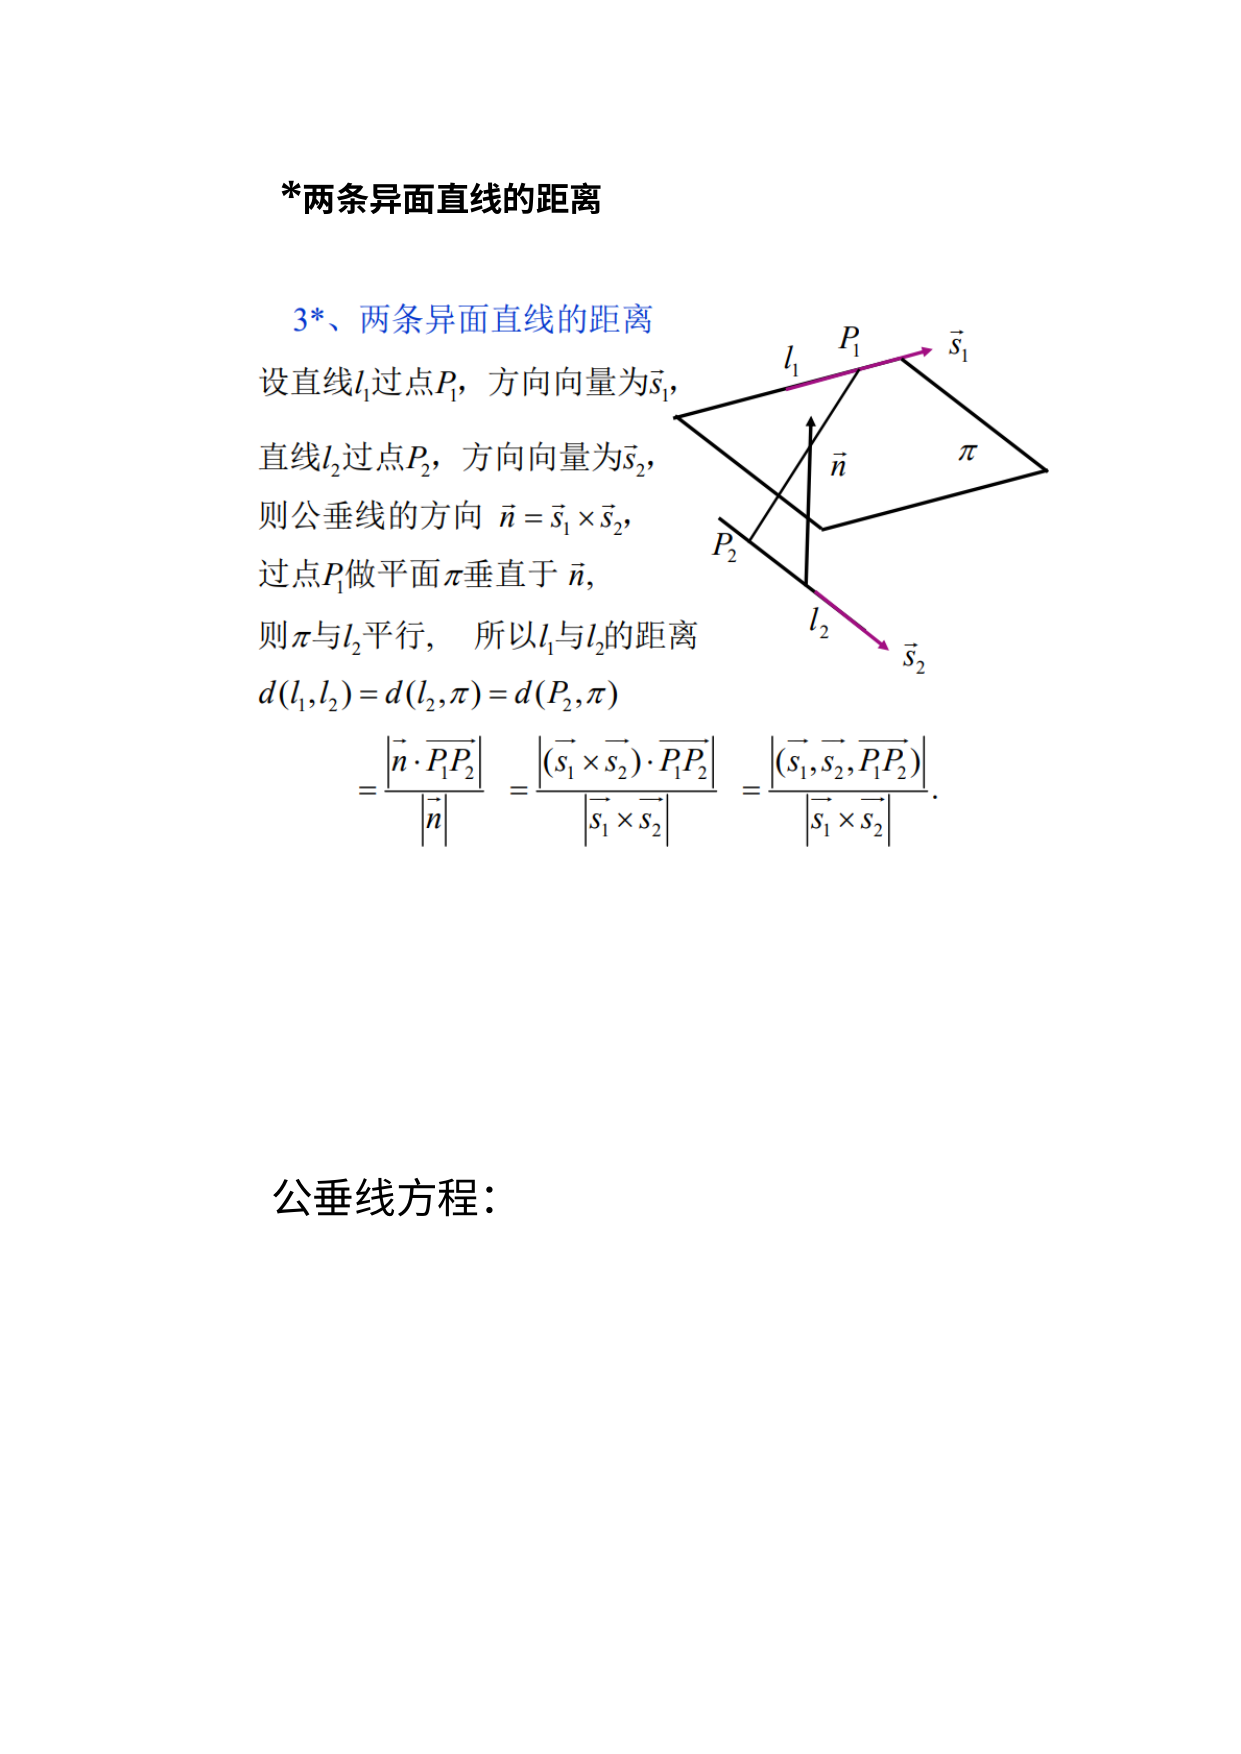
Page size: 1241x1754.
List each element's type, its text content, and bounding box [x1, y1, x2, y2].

picture [237, 292, 1050, 851]
text 公垂线方程： [187, 1162, 1053, 1227]
subtitle *两条异面直线的距离 [187, 162, 1053, 227]
